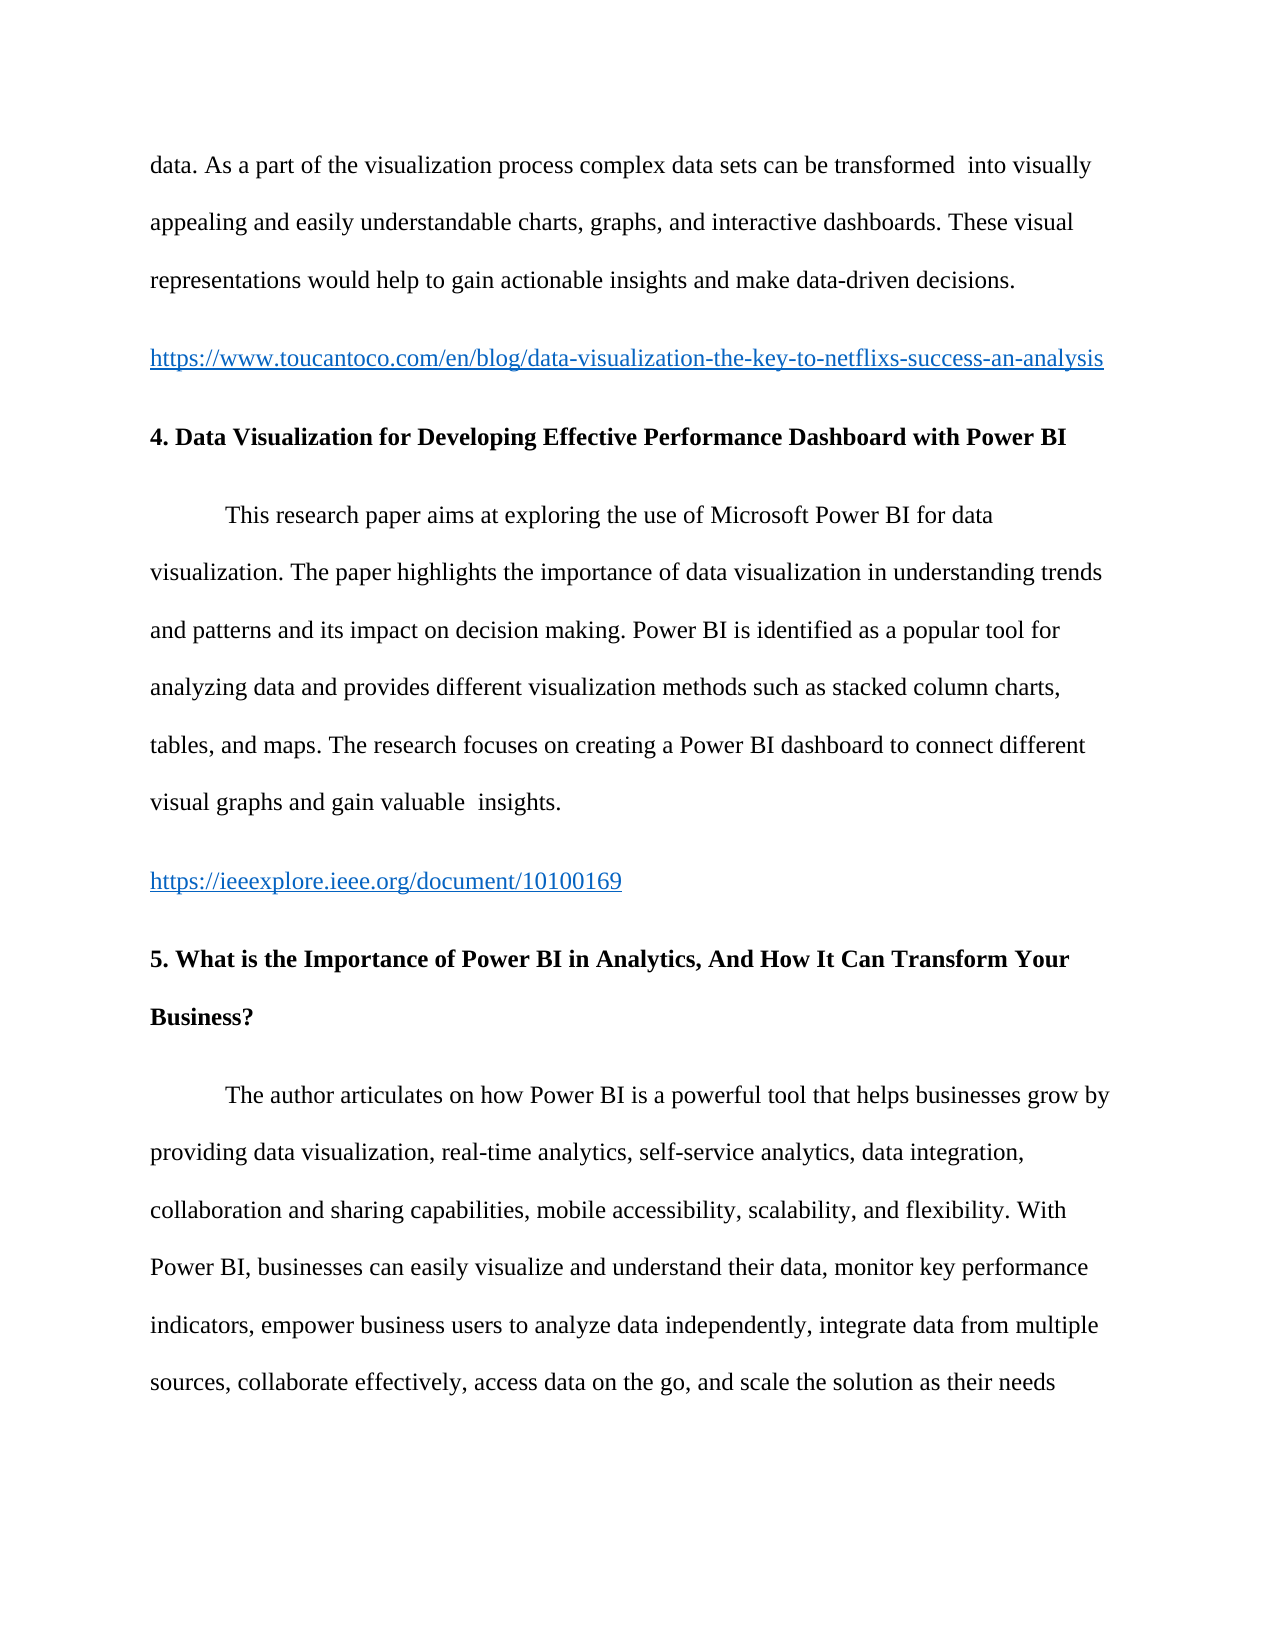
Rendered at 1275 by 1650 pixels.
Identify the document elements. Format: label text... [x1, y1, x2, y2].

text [150, 1080, 1125, 1396]
text https://ieeexplore.ieee.org/document/10100169 [150, 866, 1125, 894]
text 5. What is the Importance of Power BI in Analytics, And How It Can Transform Your Business? [150, 944, 1125, 1030]
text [150, 150, 1125, 294]
text 4. Data Visualization for Developing Effective Performance Dashboard with Power BI [150, 422, 1125, 450]
text This research paper aims at exploring the use of Microsoft Power BI for data visualization. The paper highlights the importance of data visualization in understanding trends and patterns and its impact on decision making. Power BI is identified as a popular tool for analyzing data and provides different visualization methods such as stacked column charts, tables, and maps. The research focuses on creating a Power BI dashboard to connect different visual graphs and gain valuable insights. [150, 500, 1125, 816]
text https://www.toucantoco.com/en/blog/data-visualization-the-key-to-netflixs-success-an-analysis [150, 343, 1125, 372]
